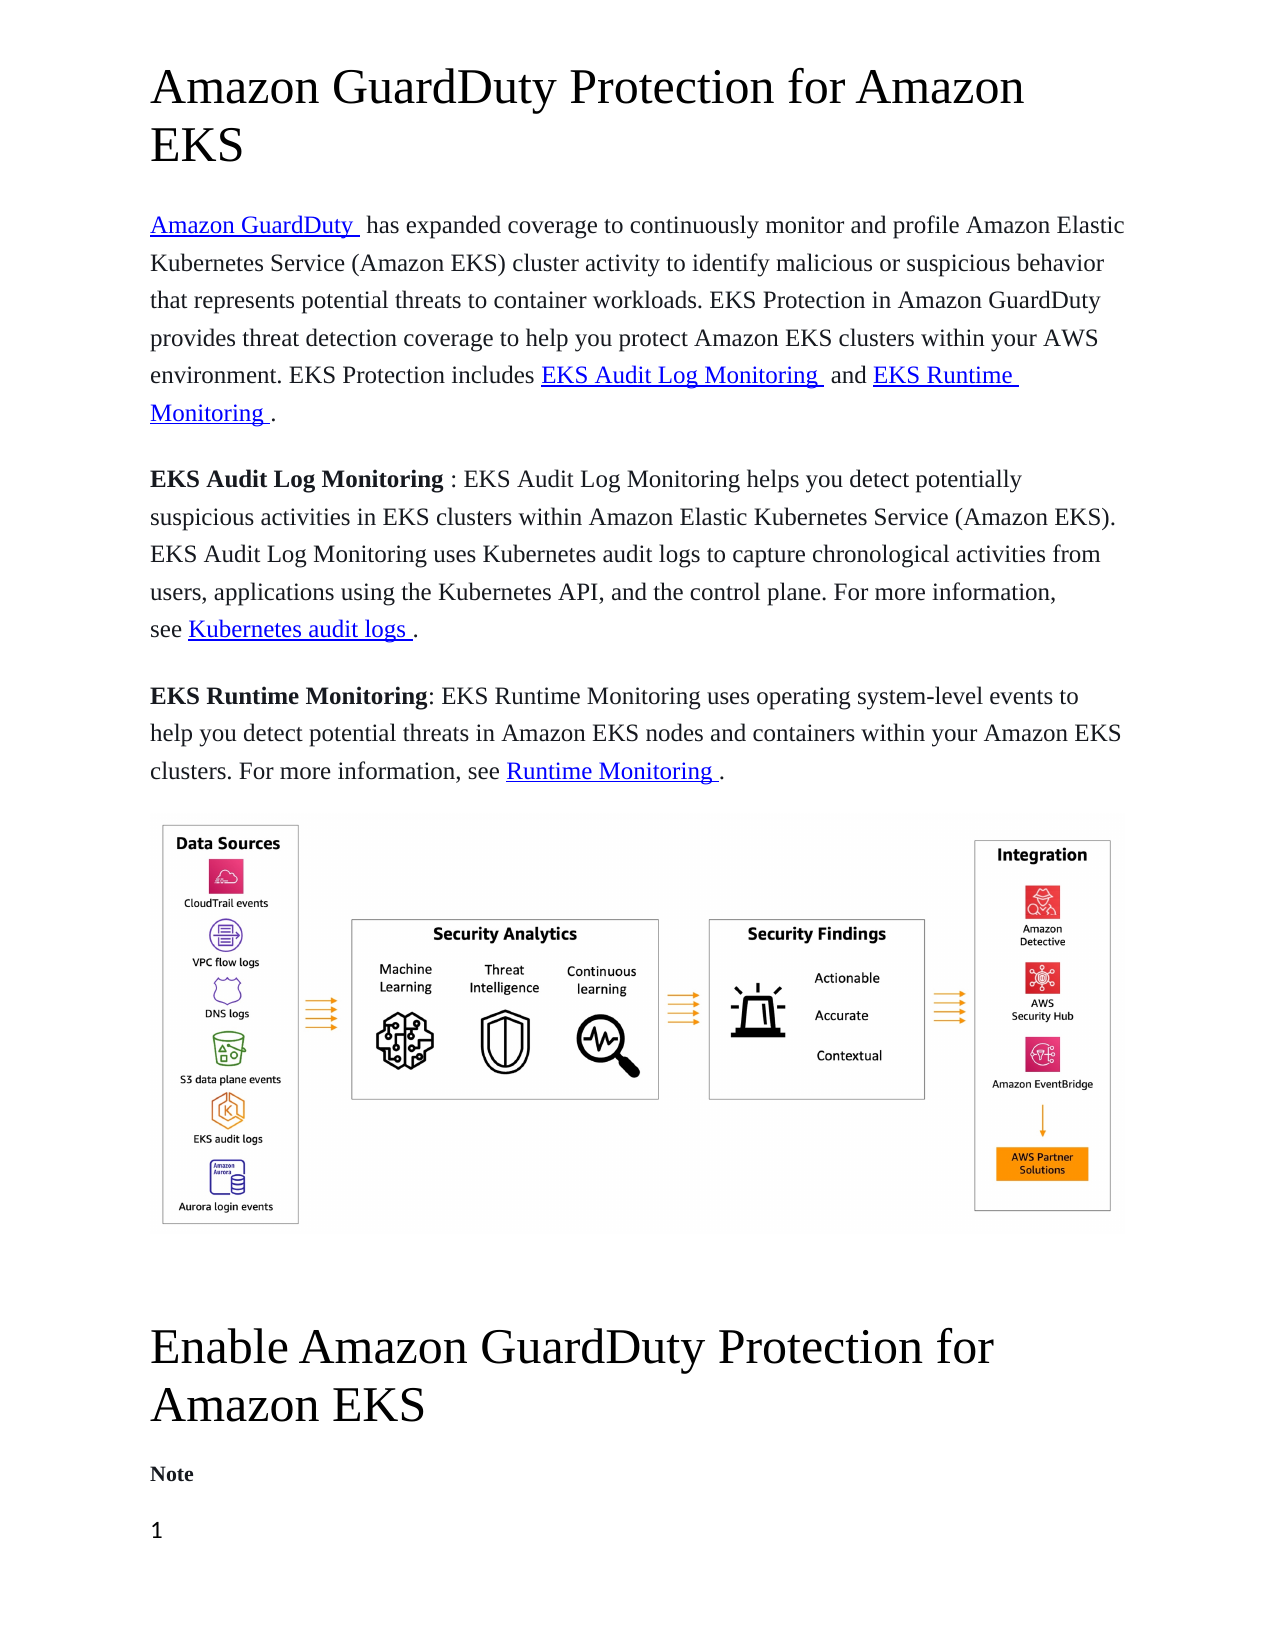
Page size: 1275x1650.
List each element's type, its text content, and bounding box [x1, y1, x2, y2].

text EKS Audit Log Monitoring : EKS Audit Log Monitoring helps you detect potentially suspicious activities in EKS clusters within Amazon Elastic Kubernetes Service (Amazon EKS). EKS Audit Log Monitoring uses Kubernetes audit logs to capture chronological activities from users, applications using the Kubernetes API, and the control plane. For more information, see Kubernetes audit logs . [150, 456, 1125, 643]
text Amazon GuardDuty has expanded coverage to continuously monitor and profile Amazon Elastic Kubernetes Service (Amazon EKS) cluster activity to identify malicious or suspicious behavior that represents potential threats to container workloads. EKS Protection in Amazon GuardDuty provides threat detection coverage to help you protect Amazon EKS clusters within your AWS environment. EKS Protection includes EKS Audit Log Monitoring and EKS Runtime Monitoring . [150, 201, 1125, 426]
text Note [150, 1461, 1125, 1487]
text Amazon GuardDuty Protection for Amazon EKS [150, 57, 1125, 172]
text Enable Amazon GuardDuty Protection for Amazon EKS [150, 1317, 1125, 1432]
picture [150, 813, 1125, 1234]
text EKS Runtime Monitoring: EKS Runtime Monitoring uses operating system-level events to help you detect potential threats in Amazon EKS nodes and containers within your Amazon EKS clusters. For more information, see Runtime Monitoring . [150, 672, 1125, 785]
